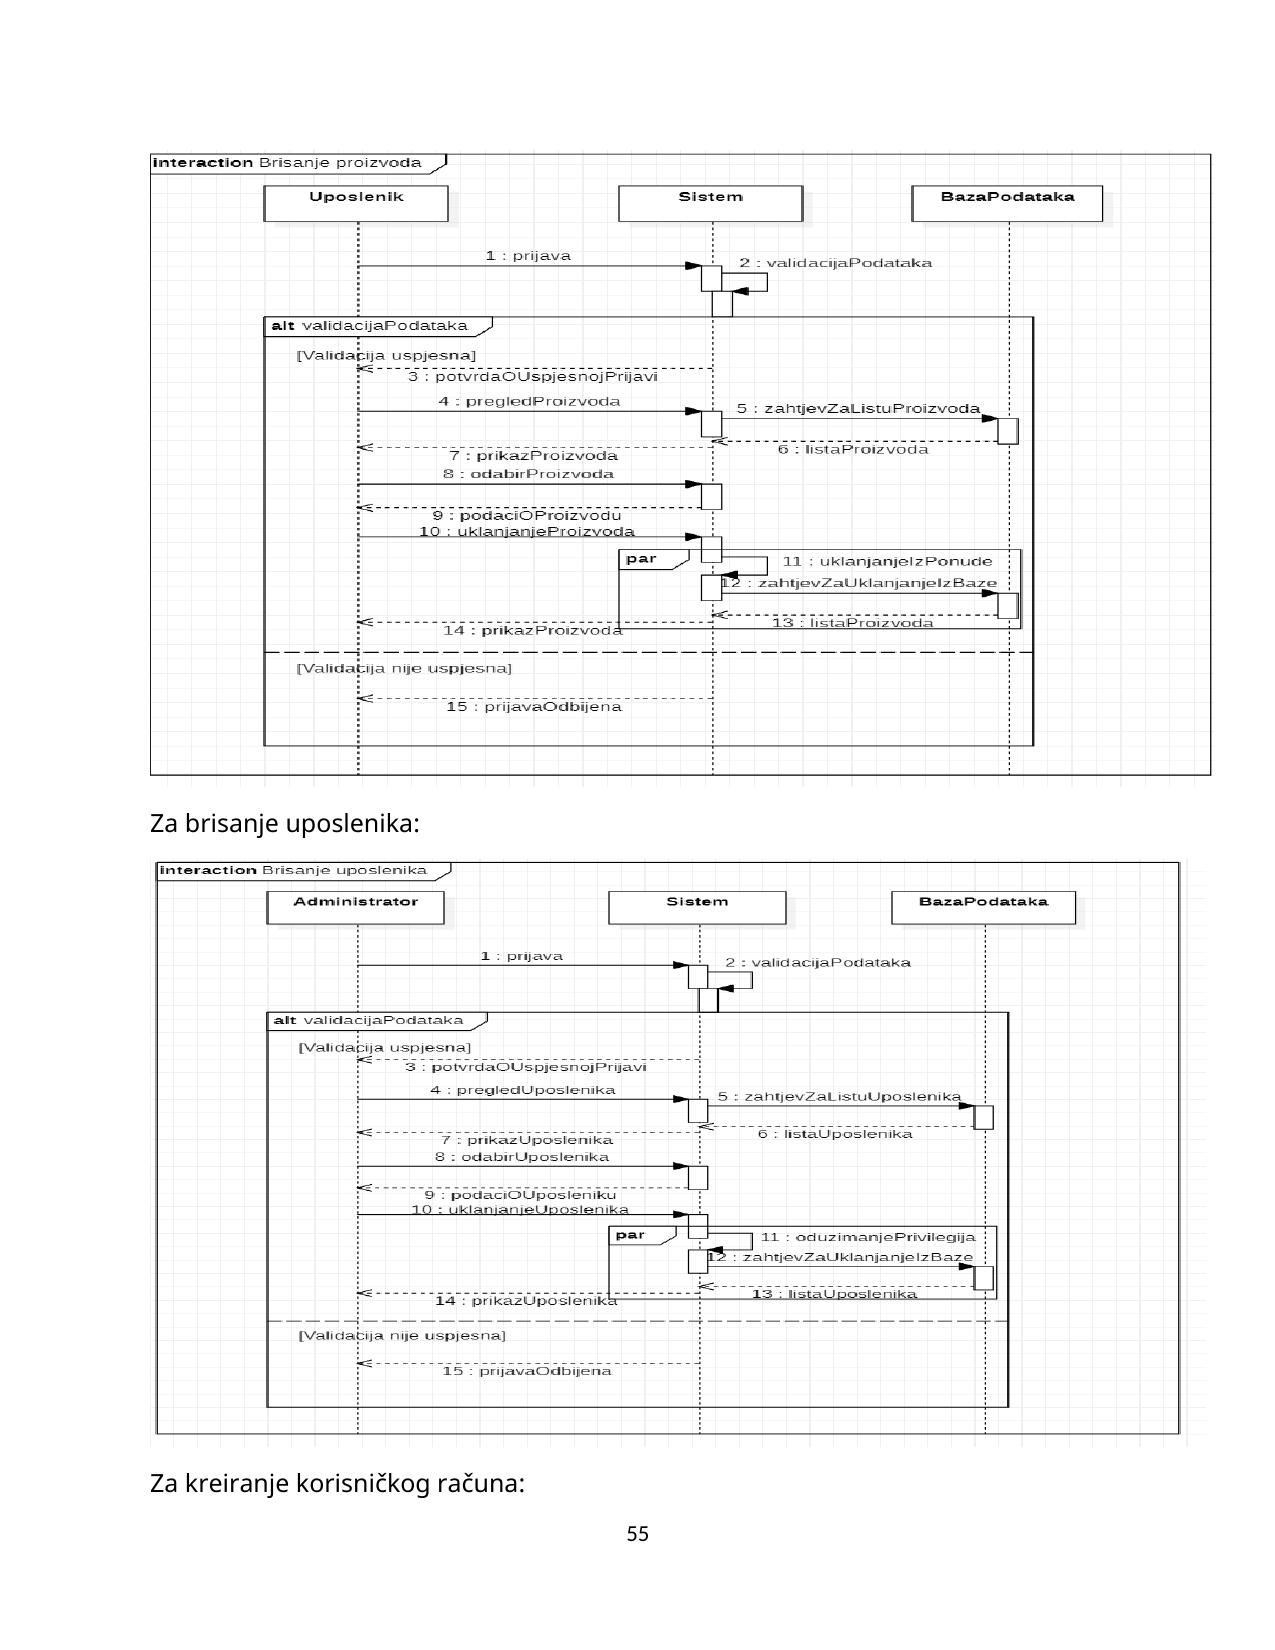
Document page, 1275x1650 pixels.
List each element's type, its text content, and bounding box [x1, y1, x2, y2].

text Za brisanje uposlenika: [150, 806, 1125, 840]
text Za kreiranje korisničkog računa: [150, 1466, 1125, 1500]
picture [150, 150, 1214, 787]
picture [150, 859, 1207, 1447]
